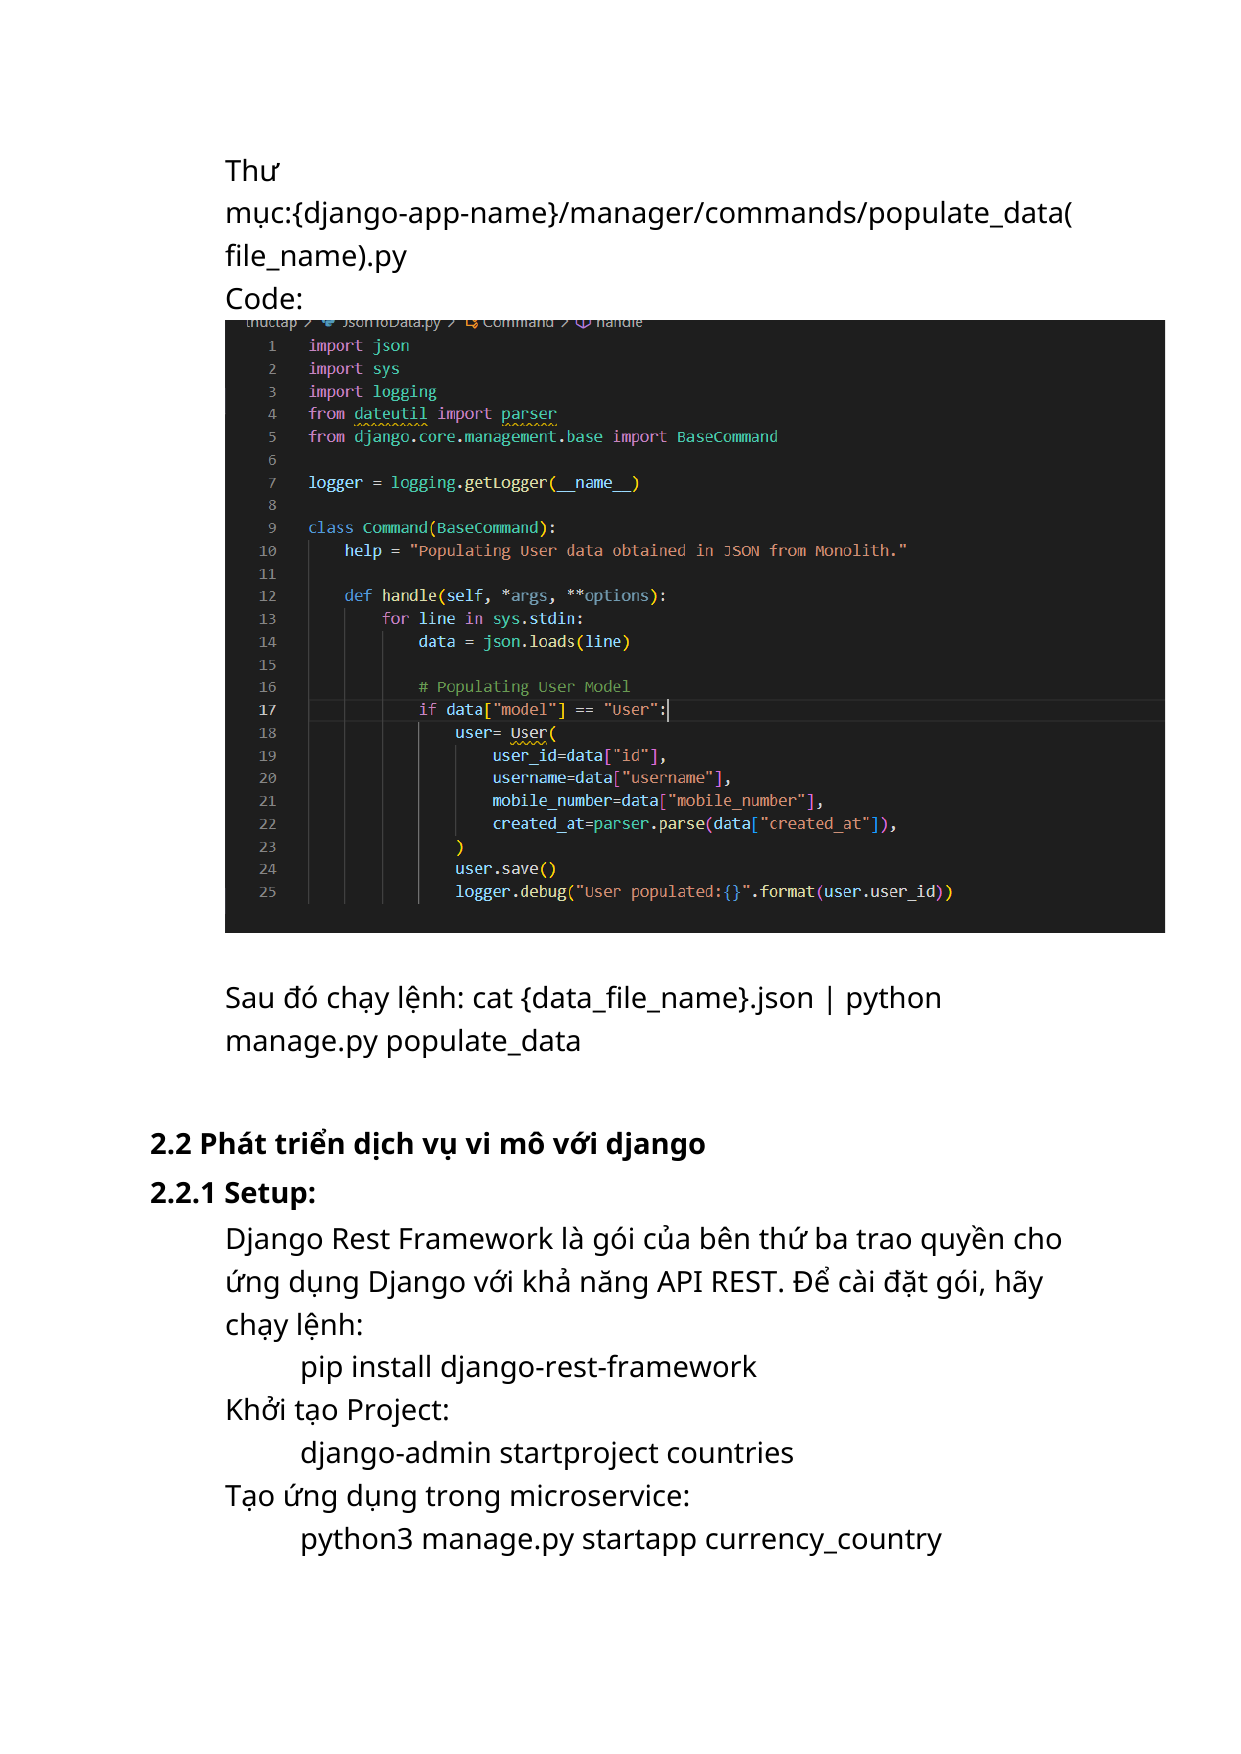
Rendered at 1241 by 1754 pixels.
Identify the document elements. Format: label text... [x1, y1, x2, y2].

text Django Rest Framework là gói của bên thứ ba trao quyền cho ứng dụng Django với khả năng API REST. Để cài đặt gói, hãy chạy lệnh: [225, 1218, 1090, 1344]
text django-admin startproject countries [225, 1432, 1090, 1472]
text Tạo ứng dụng trong microservice: [225, 1475, 1090, 1515]
text python3 manage.py startapp currency_country [225, 1518, 1090, 1558]
text Sau đó chạy lệnh: cat {data_file_name}.json | python manage.py populate_data [225, 978, 1090, 1060]
picture [225, 320, 1166, 933]
text Code: [225, 278, 1090, 320]
text Khởi tạo Project: [225, 1389, 1090, 1429]
subtitle 2.2 Phát triển dịch vụ vi mô với django [150, 1123, 1090, 1163]
text Thư mục:{django-app-name}/manager/commands/populate_data(file_name).py [225, 150, 1090, 275]
subtitle 2.2.1 Setup: [150, 1173, 1090, 1212]
text pip install django-rest-framework [225, 1347, 1090, 1386]
